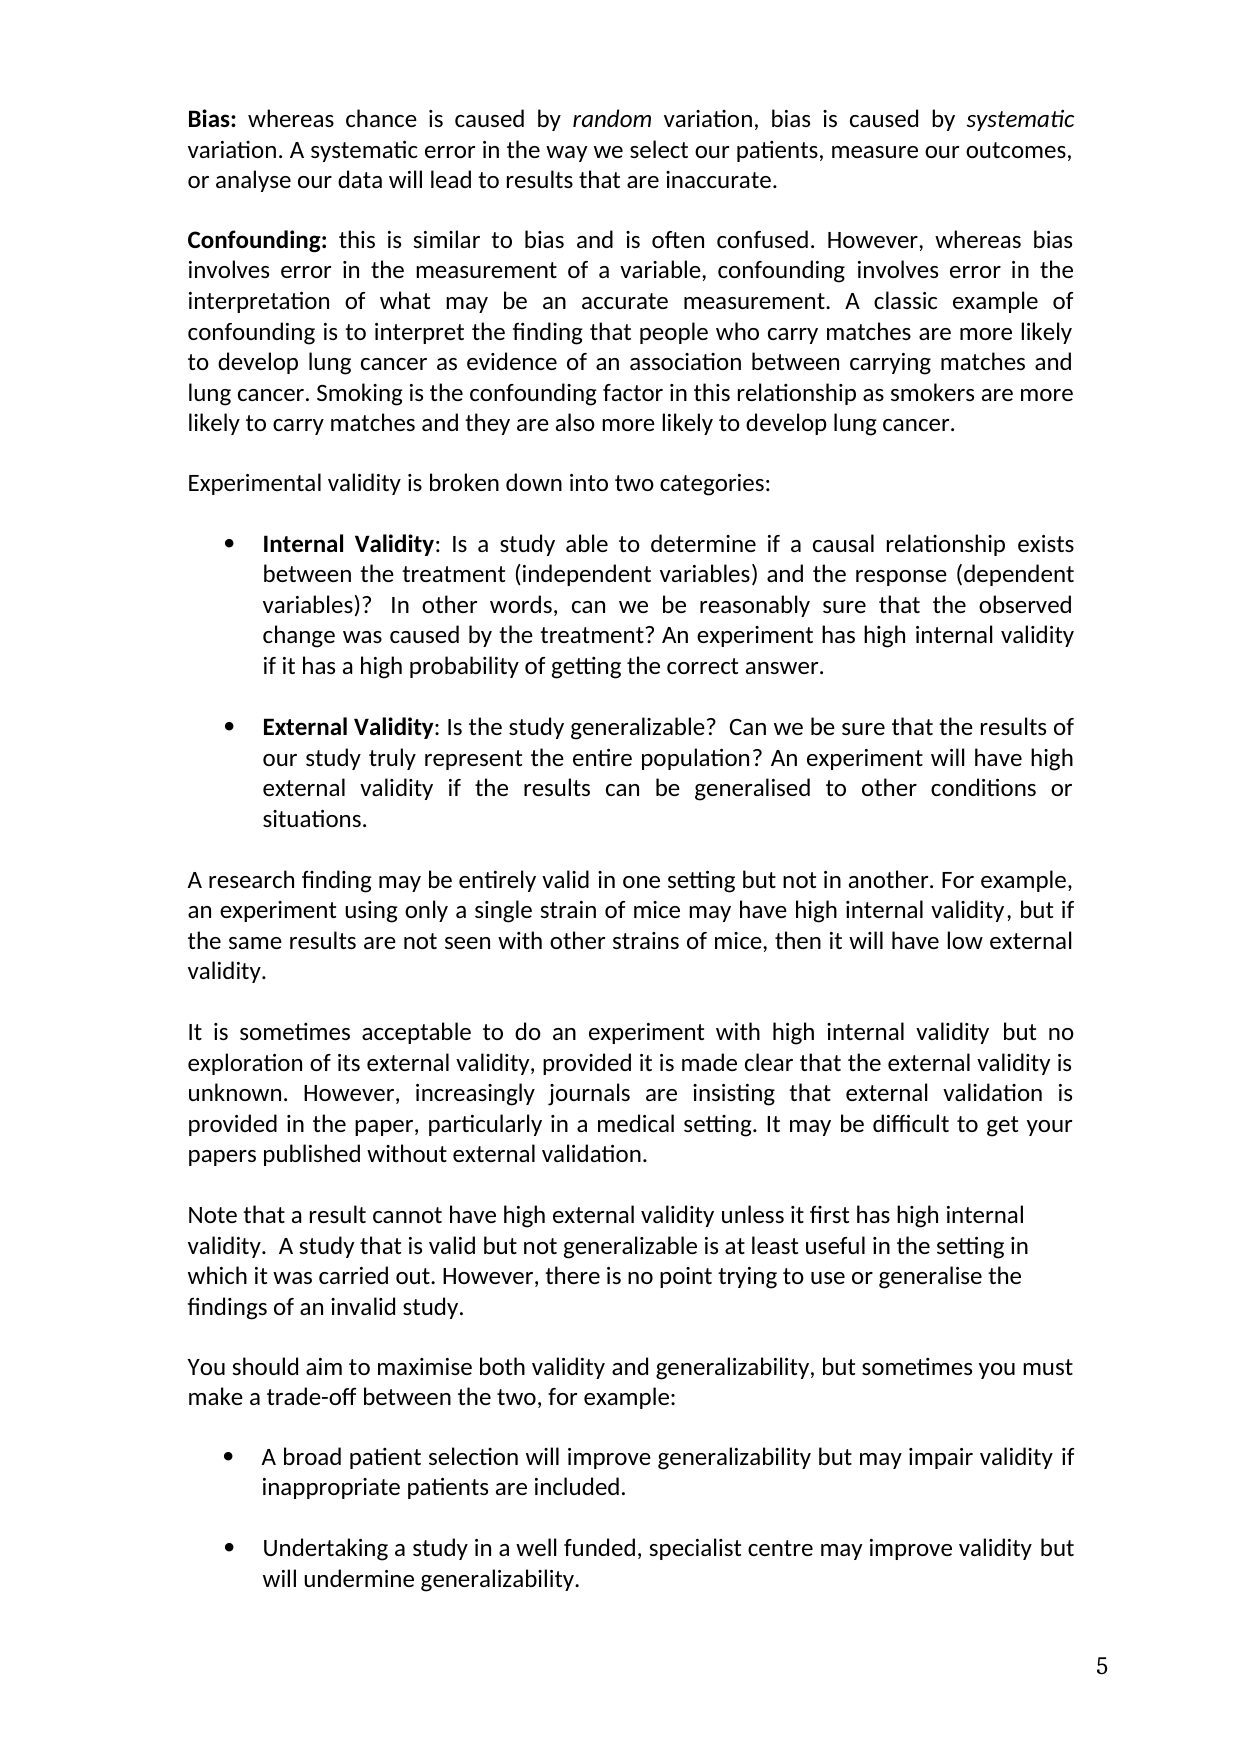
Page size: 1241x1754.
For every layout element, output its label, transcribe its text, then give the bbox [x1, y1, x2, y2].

text You should aim to maximise both validity and generalizability, but sometimes you must make a trade-off between the two, for example: [187, 1351, 1074, 1412]
text A research finding may be entirely valid in one setting but not in another. For example, an experiment using only a single strain of mice may have high internal validity, but if the same results are not seen with other strains of mice, then it will have low external validity. [187, 864, 1074, 986]
text Note that a result cannot have high external validity unless it first has high internal validity. A study that is valid but not generalizable is at least useful in the setting in which it was carried out. However, there is no point trying to use or generalise the findings of an invalid study. [187, 1199, 1074, 1322]
text Experimental validity is broken down into two categories: [187, 467, 1074, 497]
list Undertaking a study in a well funded, specialist centre may improve validity but will undermine generalizability. [225, 1532, 1074, 1593]
list Internal Validity: Is a study able to determine if a causal relationship exists between the treatment (independent variables) and the response (dependent variables)? In other words, can we be reasonably sure that the observed change was caused by the treatment? An experiment has high internal validity if it has a high probability of getting the correct answer. [225, 528, 1074, 681]
text Confounding: this is similar to bias and is often confused. However, whereas bias involves error in the measurement of a variable, confounding involves error in the interpretation of what may be an accurate measurement. A classic example of confounding is to interpret the finding that people who carry matches are more likely to develop lung cancer as evidence of an association between carrying matches and lung cancer. Smoking is the confounding factor in this relationship as smokers are more likely to carry matches and they are also more likely to develop lung cancer. [187, 224, 1074, 438]
list External Validity: Is the study generalizable? Can we be sure that the results of our study truly represent the entire population? An experiment will have high external validity if the results can be generalised to other conditions or situations. [225, 711, 1074, 833]
text It is sometimes acceptable to do an experiment with high internal validity but no exploration of its external validity, provided it is made clear that the external validity is unknown. However, increasingly journals are insisting that external validation is provided in the paper, particularly in a medical setting. It may be difficult to get your papers published without external validation. [187, 1016, 1074, 1169]
text Bias: whereas chance is caused by random variation, bias is caused by systematic variation. A systematic error in the way we select our patients, measure our outcomes, or analyse our data will lead to results that are inaccurate. [187, 103, 1074, 195]
list A broad patient selection will improve generalizability but may impair validity if inappropriate patients are included. [224, 1441, 1074, 1502]
